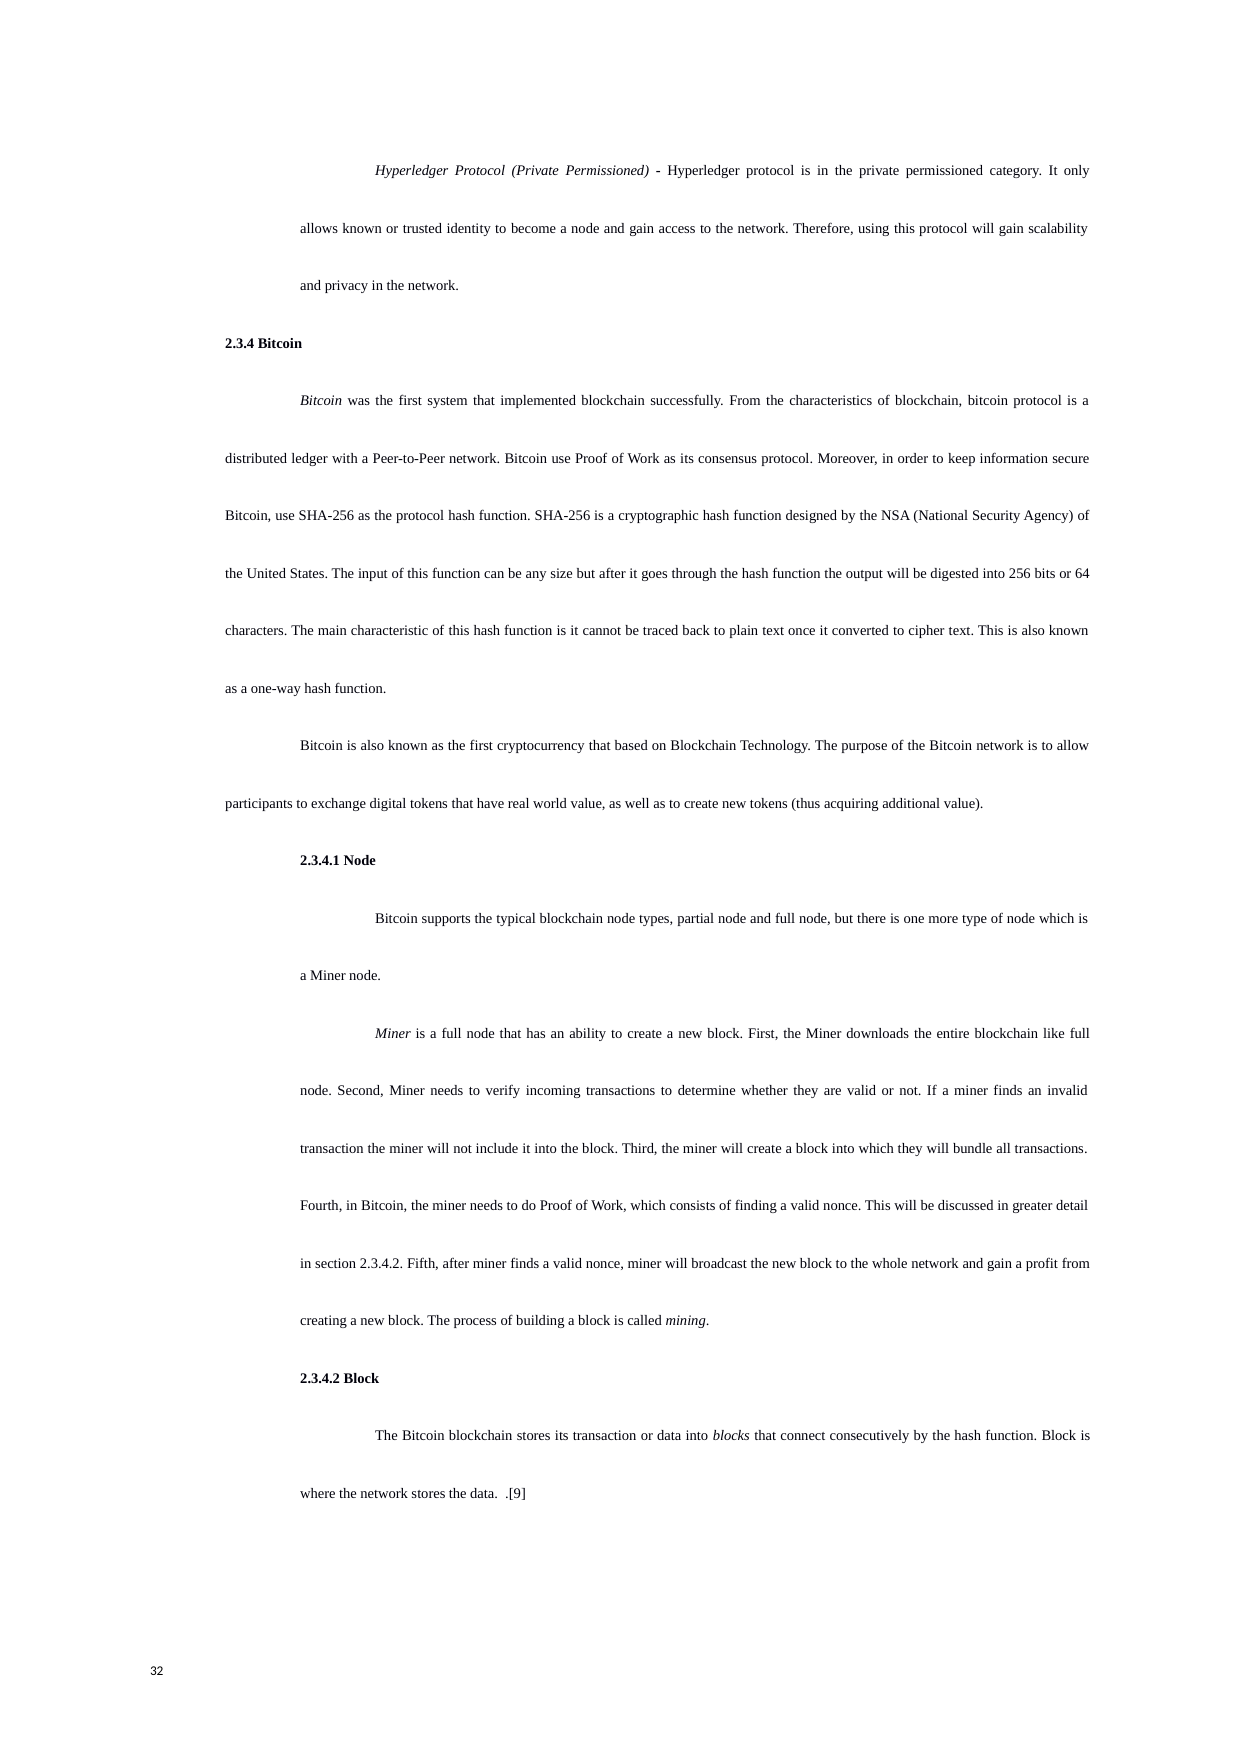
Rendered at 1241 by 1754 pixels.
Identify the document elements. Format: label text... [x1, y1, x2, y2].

text Bitcoin was the first system that implemented blockchain successfully. From the characteristics of blockchain, bitcoin protocol is a distributed ledger with a Peer-to-Peer network. Bitcoin use Proof of Work as its consensus protocol. Moreover, in order to keep information secure Bitcoin, use SHA-256 as the protocol hash function. SHA-256 is a cryptographic hash function designed by the NSA (National Security Agency) of the United States. The input of this function can be any size but after it goes through the hash function the output will be digested into 256 bits or 64 characters. The main characteristic of this hash function is it cannot be traced back to plain text once it converted to cipher text. This is also known as a one-way hash function. [225, 380, 1090, 696]
text Miner is a full node that has an ability to create a new block. First, the Miner downloads the entire blockchain like full node. Second, Miner needs to verify incoming transactions to determine whether they are valid or not. If a miner finds an invalid transaction the miner will not include it into the block. Third, the miner will create a block into which they will bundle all transactions. Fourth, in Bitcoin, the miner needs to do Proof of Work, which consists of finding a valid nonce. This will be discussed in greater detail in section 2.3.4.2. Fifth, after miner finds a valid nonce, miner will broadcast the new block to the whole network and gain a profit from creating a new block. The process of building a block is called mining. [300, 1012, 1090, 1329]
text 2.3.4.1 Node [225, 840, 1090, 869]
text Hyperledger Protocol (Private Permissioned) - Hyperledger protocol is in the private permissioned category. It only allows known or trusted identity to become a node and gain access to the network. Therefore, using this protocol will gain scalability and privacy in the network. [300, 150, 1090, 294]
text Bitcoin supports the typical blockchain node types, partial node and full node, but there is one more type of node which is a Miner node. [300, 897, 1090, 984]
text 2.3.4 Bitcoin [150, 322, 1090, 351]
text Bitcoin is also known as the first cryptocurrency that based on Blockchain Technology. The purpose of the Bitcoin network is to allow participants to exchange digital tokens that have real world value, as well as to create new tokens (thus acquiring additional value). [225, 725, 1090, 811]
text 2.3.4.2 Block [150, 1357, 1090, 1386]
text The Bitcoin blockchain stores its transaction or data into blocks that connect consecutively by the hash function. Block is where the network stores the data. .[9] [300, 1415, 1090, 1501]
